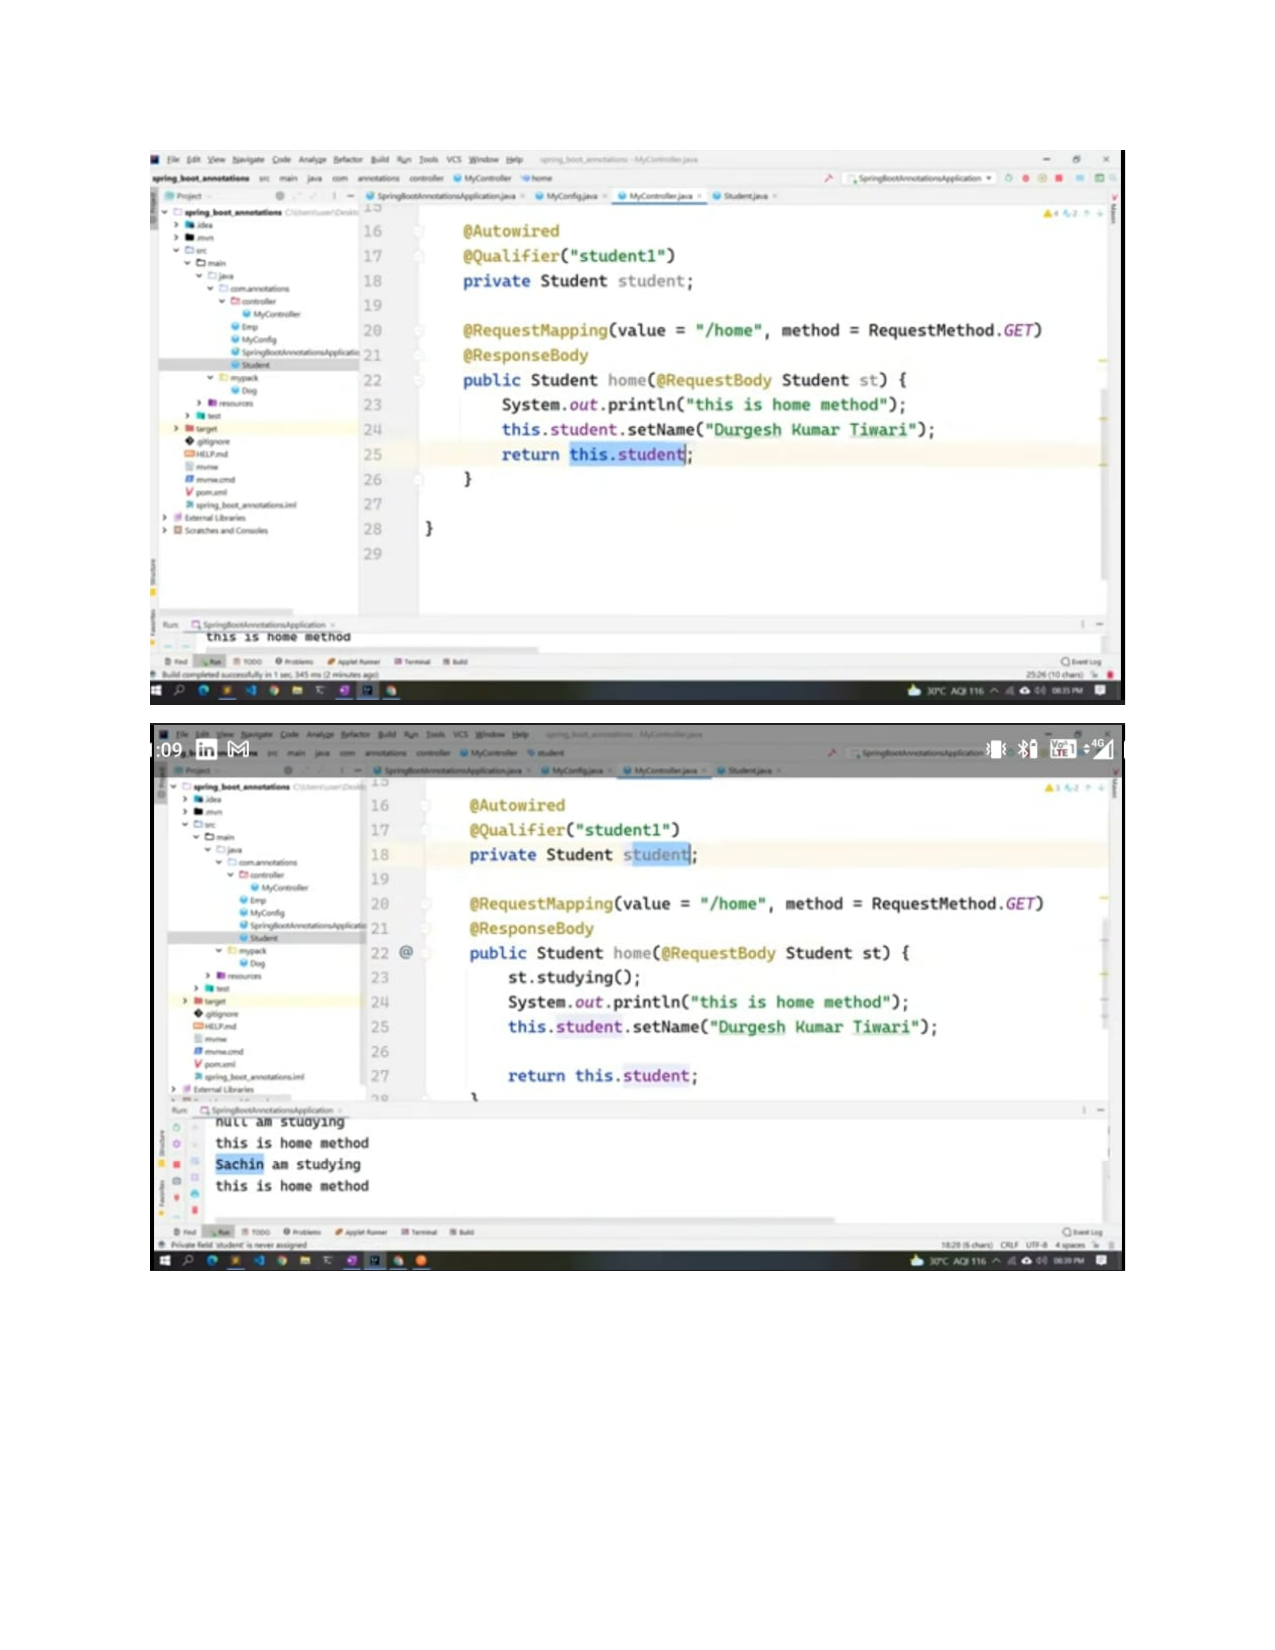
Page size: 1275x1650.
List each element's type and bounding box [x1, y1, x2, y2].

picture [150, 150, 1125, 705]
picture [150, 723, 1125, 1271]
